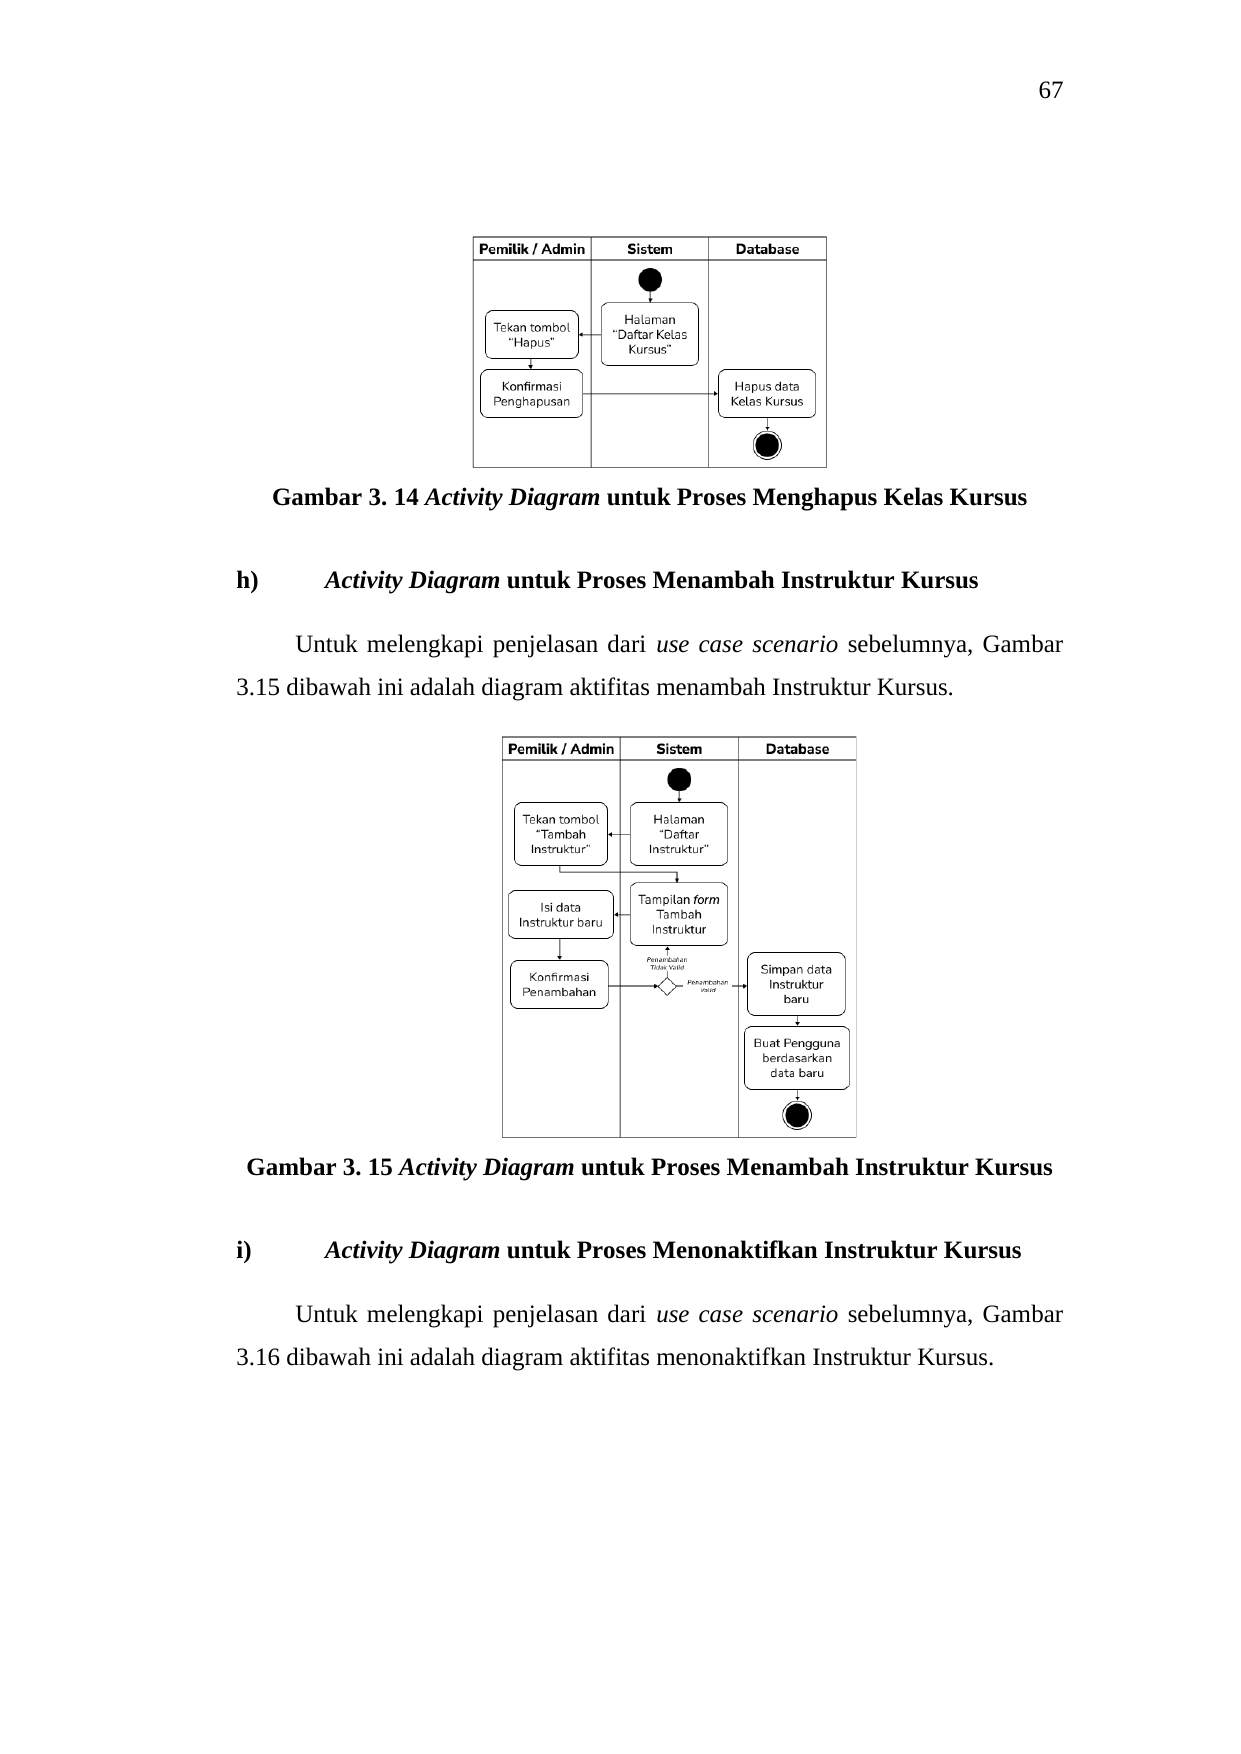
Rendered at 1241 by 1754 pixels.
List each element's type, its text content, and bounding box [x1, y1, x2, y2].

subtitle Activity Diagram untuk Proses Menonaktifkan Instruktur Kursus [236, 1235, 1063, 1264]
text Untuk melengkapi penjelasan dari use case scenario sebelumnya, Gambar 3.15 dibawah ini adalah diagram aktifitas menambah Instruktur Kursus. [236, 629, 1063, 701]
text Gambar 3. 14 Activity Diagram untuk Proses Menghapus Kelas Kursus [236, 482, 1063, 511]
text Gambar 3. 15 Activity Diagram untuk Proses Menambah Instruktur Kursus [236, 1152, 1063, 1181]
picture [502, 736, 857, 1138]
picture [472, 236, 827, 468]
text Untuk melengkapi penjelasan dari use case scenario sebelumnya, Gambar 3.16 dibawah ini adalah diagram aktifitas menonaktifkan Instruktur Kursus. [236, 1299, 1063, 1371]
subtitle Activity Diagram untuk Proses Menambah Instruktur Kursus [236, 565, 1063, 594]
